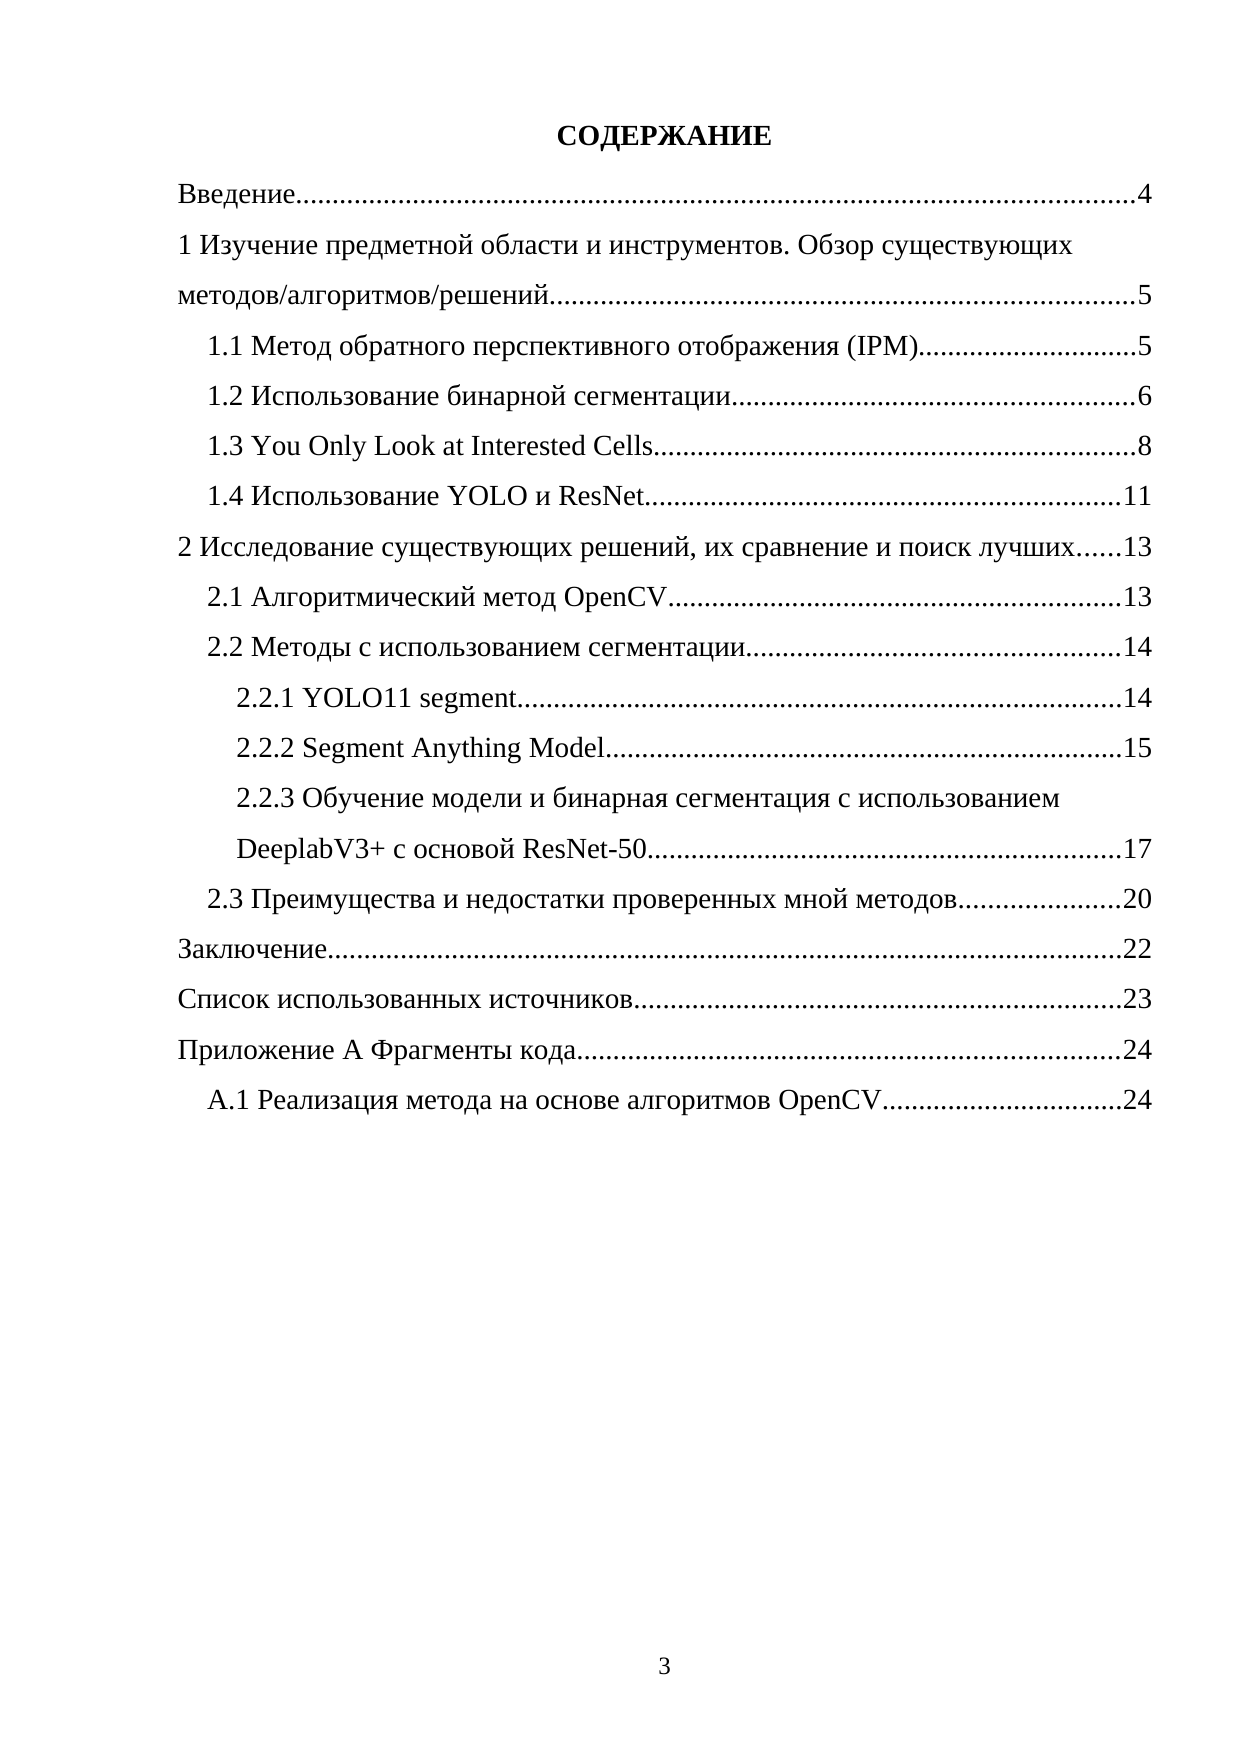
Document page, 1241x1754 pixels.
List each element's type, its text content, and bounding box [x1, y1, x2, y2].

text СОДЕРЖАНИЕ [177, 118, 1152, 152]
